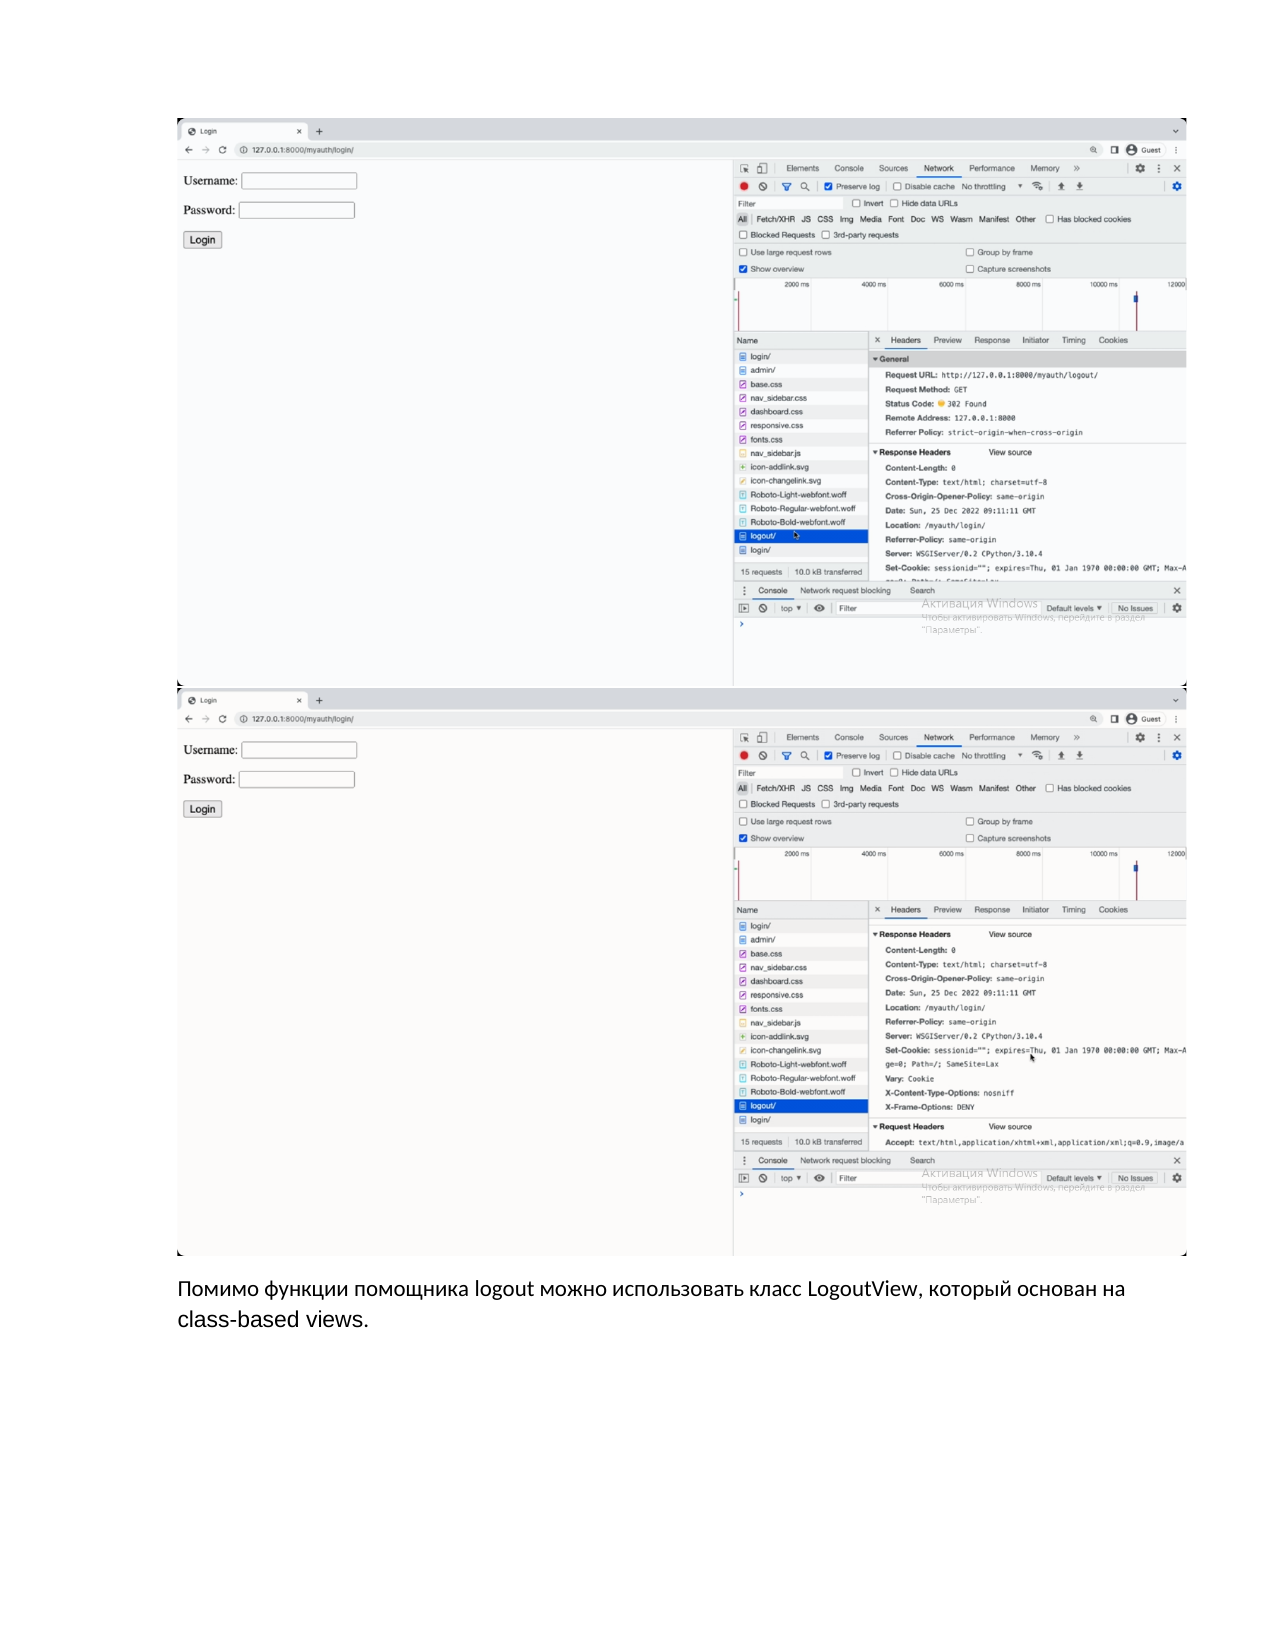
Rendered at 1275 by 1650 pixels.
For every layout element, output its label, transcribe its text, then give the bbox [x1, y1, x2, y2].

picture [177, 118, 1187, 686]
text Помимо функции помощника logout можно использовать класс LogoutView, который основан на class-based views. Next_page – куда переадресовывать пользователя после выхода. Сохраняем изменения и переходим в urlsСохраняем изменения и переходим в браузер [177, 1274, 1186, 1333]
picture [177, 688, 1187, 1256]
